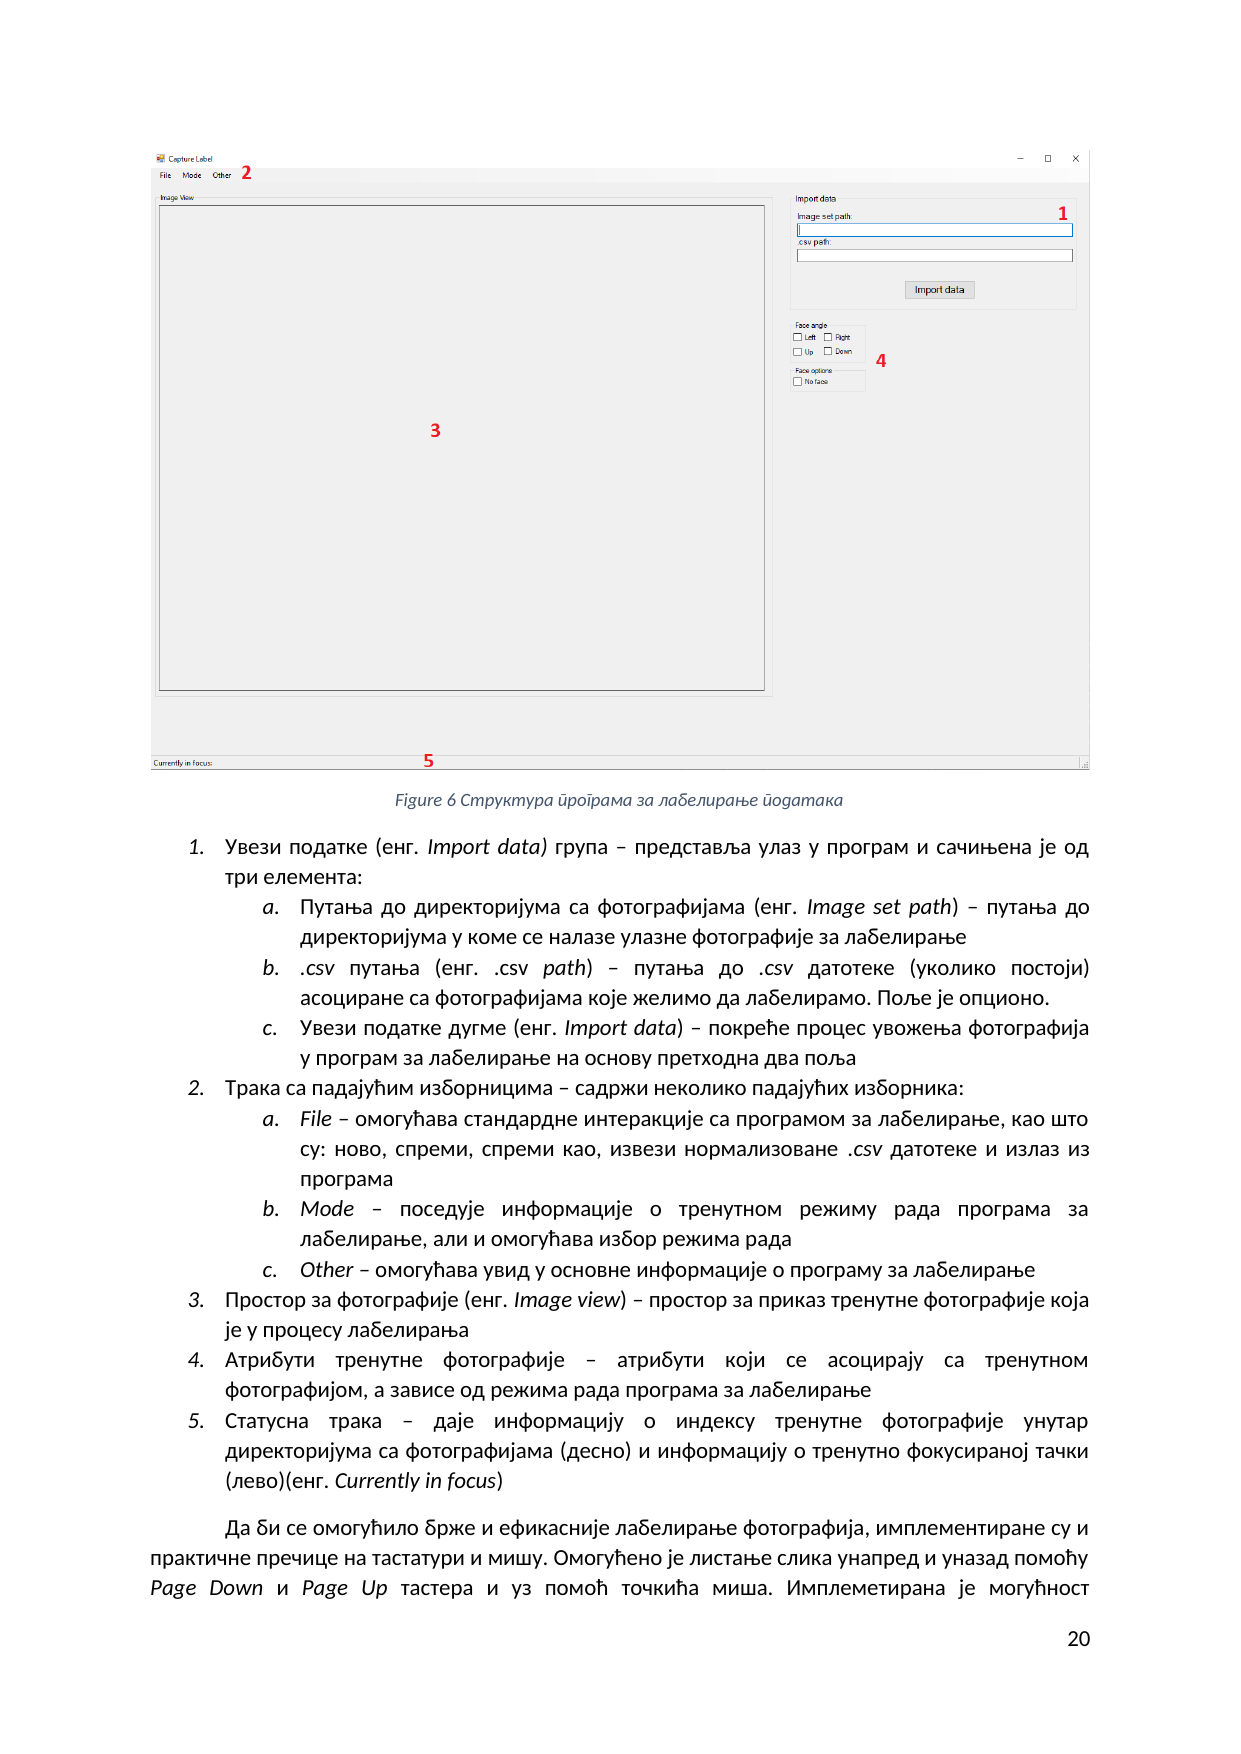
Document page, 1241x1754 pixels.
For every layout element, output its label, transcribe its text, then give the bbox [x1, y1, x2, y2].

list Увези податке дугме (енг. Import data) – покреће процес увожења фотографија у програм за лабелирање на основу претходна два поља [262, 1013, 1090, 1071]
list Трака са падајућим изборницима – садржи неколико падајућих изборника: [187, 1073, 1090, 1101]
picture [151, 150, 1090, 770]
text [150, 1513, 1090, 1601]
list Other – омогућава увид у основне информације о програму за лабелирање [262, 1255, 1090, 1283]
list Статусна трака – даје информацију о индексу тренутне фотографије унутар директоријума са фотографијама (десно) и информацију о тренутно фокусираној тачки (лево)(енг. Currently in focus) [187, 1406, 1090, 1494]
list Атрибути тренутне фотографије – атрибути који се асоцирају са тренутном фотографијом, а зависе од режима рада програма за лабелирање [187, 1345, 1090, 1403]
list Mode – поседује информације о тренутном режиму рада програма за лабелирање, али и омогућава избор режима рада [262, 1194, 1090, 1252]
list Увези податке (енг. Import data) група – представља улаз у програм и сачињена је од три елемента: [187, 832, 1090, 890]
list File – омогућава стандардне интеракције са програмом за лабелирање, као што су: ново, спреми, спреми као, извези нормализоване .csv датотеке и излаз из програма [262, 1104, 1090, 1192]
list Простор за фотографије (енг. Image view) – простор за приказ тренутне фотографије која је у процесу лабелирања [187, 1285, 1090, 1343]
list .csv путања (енг. .csv path) – путања до .csv датотеке (уколико постоји) асоциране са фотографијама које желимо да лабелирамо. Поље је опционо. [262, 953, 1090, 1011]
list Путања до директоријума са фотографијама (енг. Image set path) – путања до директоријума у коме се налазе улазне фотографије за лабелирање [262, 892, 1090, 950]
